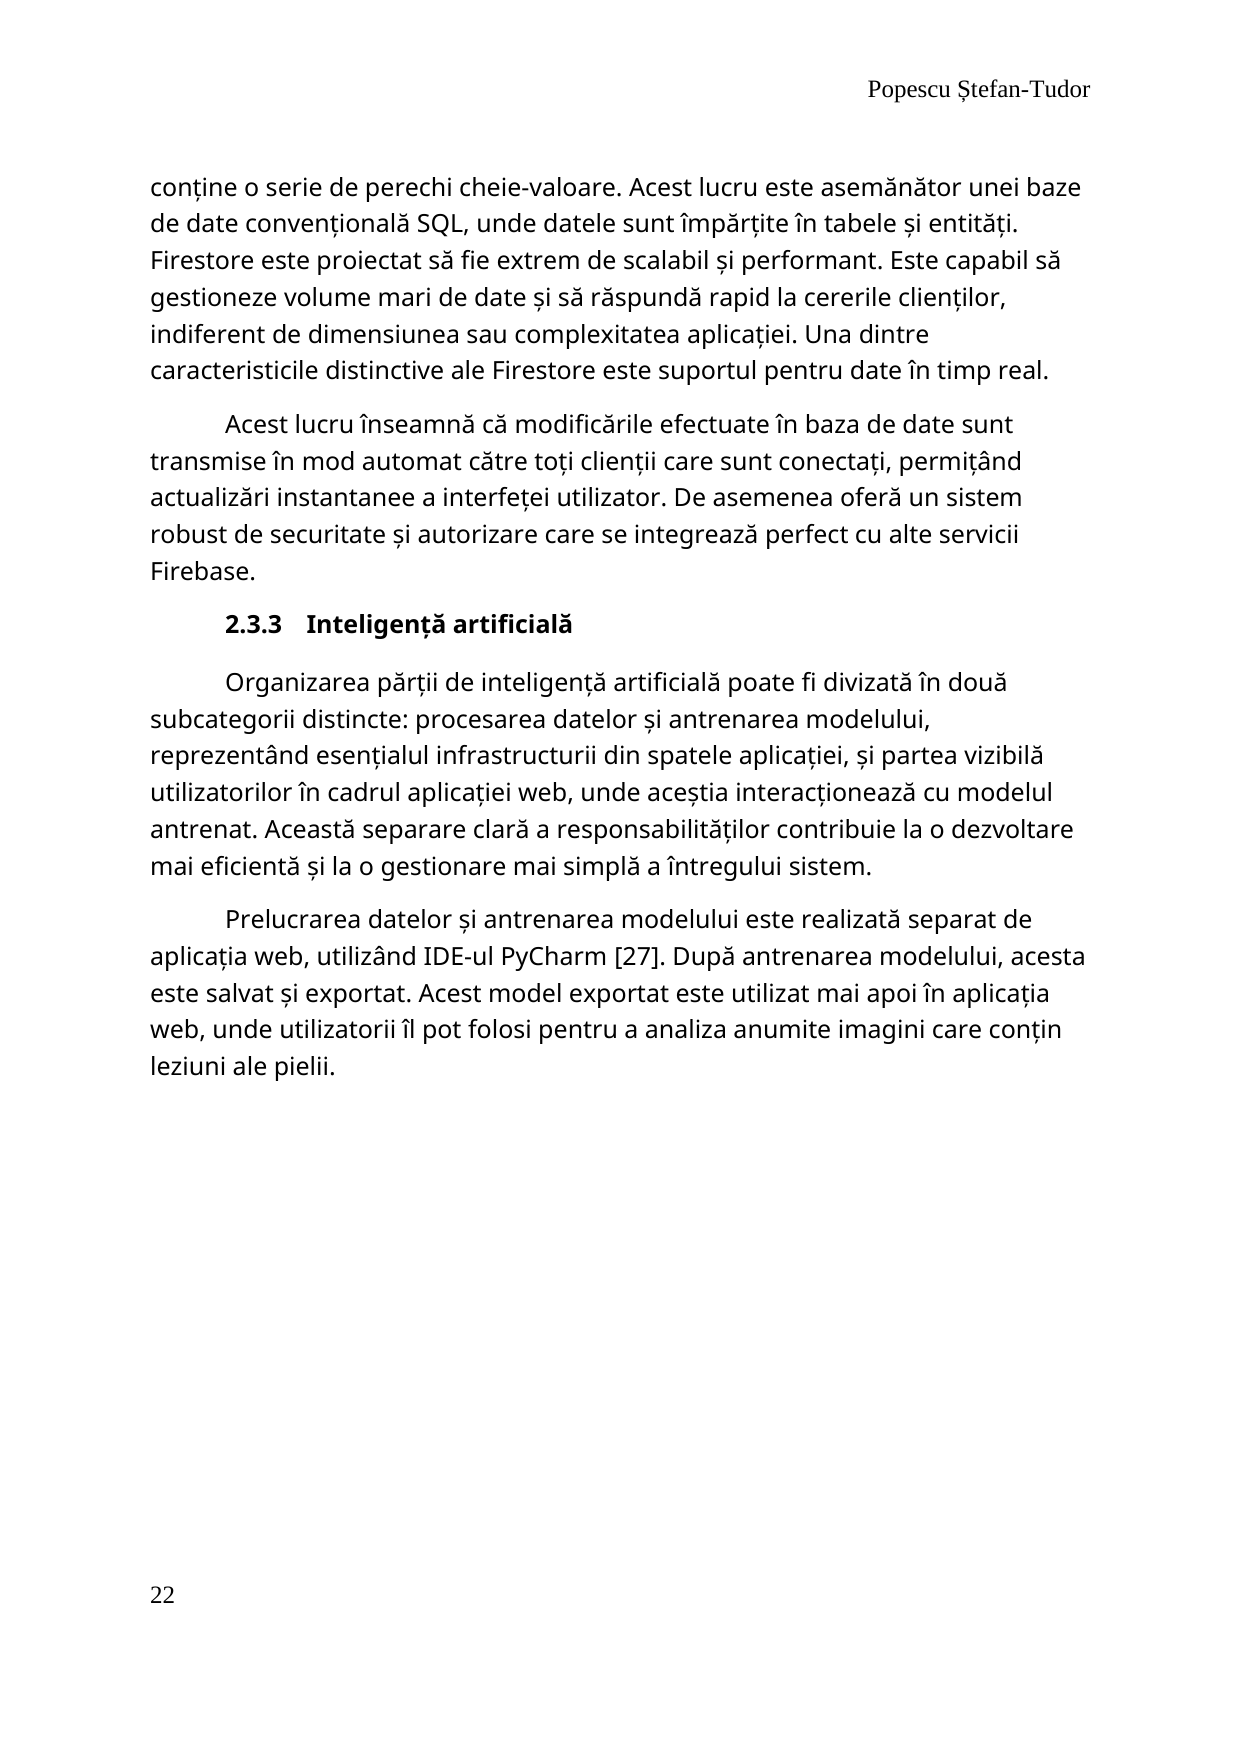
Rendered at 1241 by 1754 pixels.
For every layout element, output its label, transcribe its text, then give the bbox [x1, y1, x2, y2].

text Acest lucru înseamnă că modificările efectuate în baza de date sunt transmise în mod automat către toți clienții care sunt conectați, permițând actualizări instantanee a interfeței utilizator. De asemenea oferă un sistem robust de securitate și autorizare care se integrează perfect cu alte servicii Firebase. [150, 406, 1090, 588]
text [150, 169, 1090, 387]
text Prelucrarea datelor și antrenarea modelului este realizată separat de aplicația web, utilizând IDE-ul PyCharm. După antrenarea modelului, acesta este salvat și exportat. Acest model exportat este utilizat mai apoi în aplicația web, unde utilizatorii îl pot folosi pentru a analiza anumite imagini care conțin leziuni ale pielii. [150, 902, 1090, 1083]
text Organizarea părții de inteligență artificială poate fi divizată în două subcategorii distincte: procesarea datelor și antrenarea modelului, reprezentând esențialul infrastructurii din spatele aplicației, și partea vizibilă utilizatorilor în cadrul aplicației web, unde aceștia interacționează cu modelul antrenat. Această separare clară a responsabilităților contribuie la o dezvoltare mai eficientă și la o gestionare mai simplă a întregului sistem. [150, 664, 1090, 882]
subtitle Inteligență artificială [225, 607, 1090, 641]
